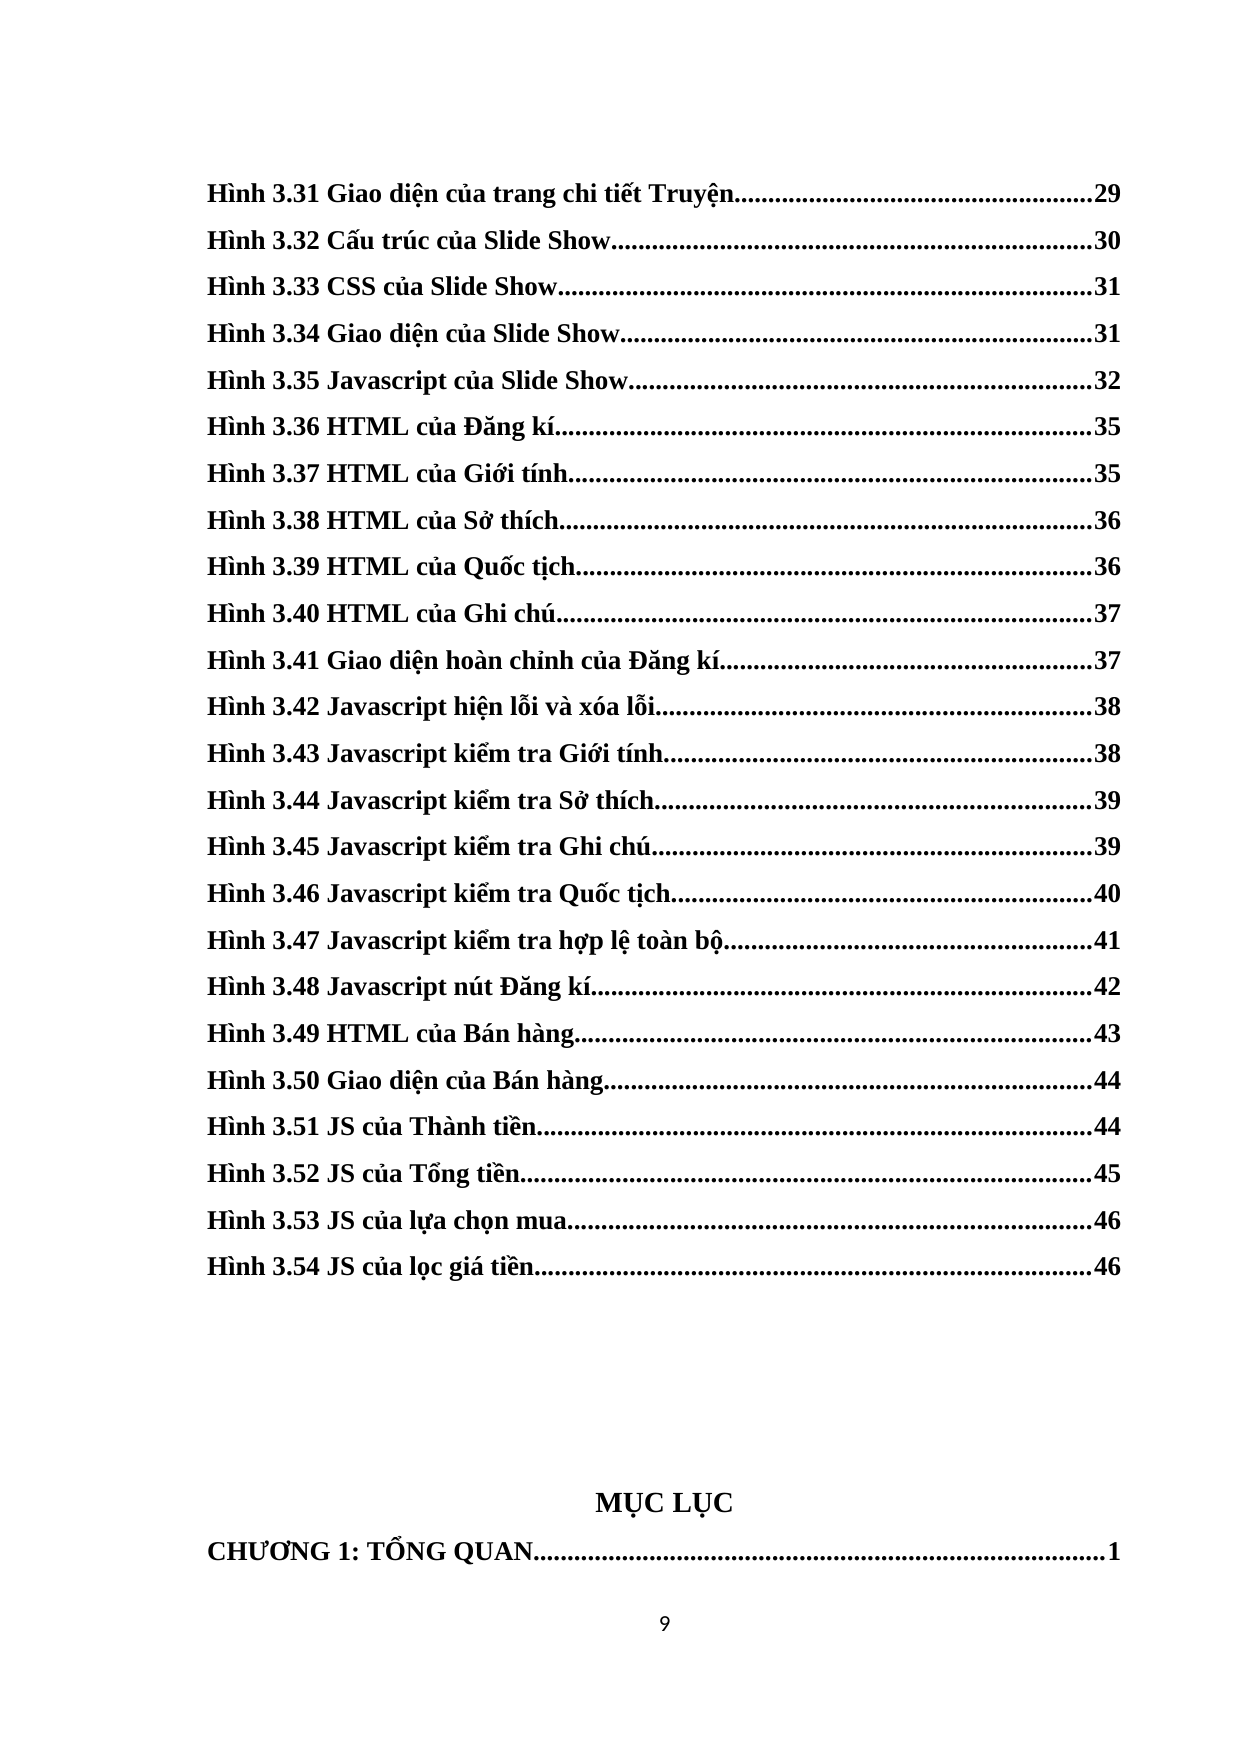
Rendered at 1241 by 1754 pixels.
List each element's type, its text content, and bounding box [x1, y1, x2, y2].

text Hình 3.38 HTML của Sở thích. 36 [207, 504, 1122, 535]
text Hình 3.47 Javascript kiểm tra hợp lệ toàn bộ. 41 [207, 924, 1122, 955]
text Hình 3.48 Javascript nút Đăng kí. 42 [207, 971, 1122, 1002]
text Hình 3.42 Javascript hiện lỗi và xóa lỗi. 38 [207, 691, 1122, 722]
text Hình 3.43 Javascript kiểm tra Giới tính. 38 [207, 737, 1122, 768]
text Hình 3.32 Cấu trúc của Slide Show. 30 [207, 224, 1122, 255]
text Hình 3.40 HTML của Ghi chú. 37 [207, 597, 1122, 628]
text Hình 3.41 Giao diện hoàn chỉnh của Đăng kí. 37 [207, 644, 1122, 675]
text Hình 3.50 Giao diện của Bán hàng. 44 [207, 1064, 1122, 1095]
text Hình 3.44 Javascript kiểm tra Sở thích. 39 [207, 784, 1122, 815]
text Hình 3.51 JS của Thành tiền. 44 [207, 1111, 1122, 1142]
text Hình 3.52 JS của Tổng tiền. 45 [207, 1157, 1122, 1188]
text Hình 3.31 Giao diện của trang chi tiết Truyện 29 [207, 177, 1122, 208]
text Hình 3.35 Javascript của Slide Show. 32 [207, 364, 1122, 395]
text Hình 3.33 CSS của Slide Show. 31 [207, 271, 1122, 302]
text Hình 3.39 HTML của Quốc tịch. 36 [207, 551, 1122, 582]
text Hình 3.54 JS của lọc giá tiền. 46 [207, 1251, 1122, 1282]
text Hình 3.34 Giao diện của Slide Show. 31 [207, 317, 1122, 348]
text Hình 3.46 Javascript kiểm tra Quốc tịch. 40 [207, 877, 1122, 908]
text Hình 3.53 JS của lựa chọn mua. 46 [207, 1204, 1122, 1235]
text Hình 3.37 HTML của Giới tính. 35 [207, 457, 1122, 488]
text Hình 3.49 HTML của Bán hàng. 43 [207, 1017, 1122, 1048]
text Hình 3.36 HTML của Đăng kí. 35 [207, 411, 1122, 442]
text Hình 3.45 Javascript kiểm tra Ghi chú. 39 [207, 831, 1122, 862]
